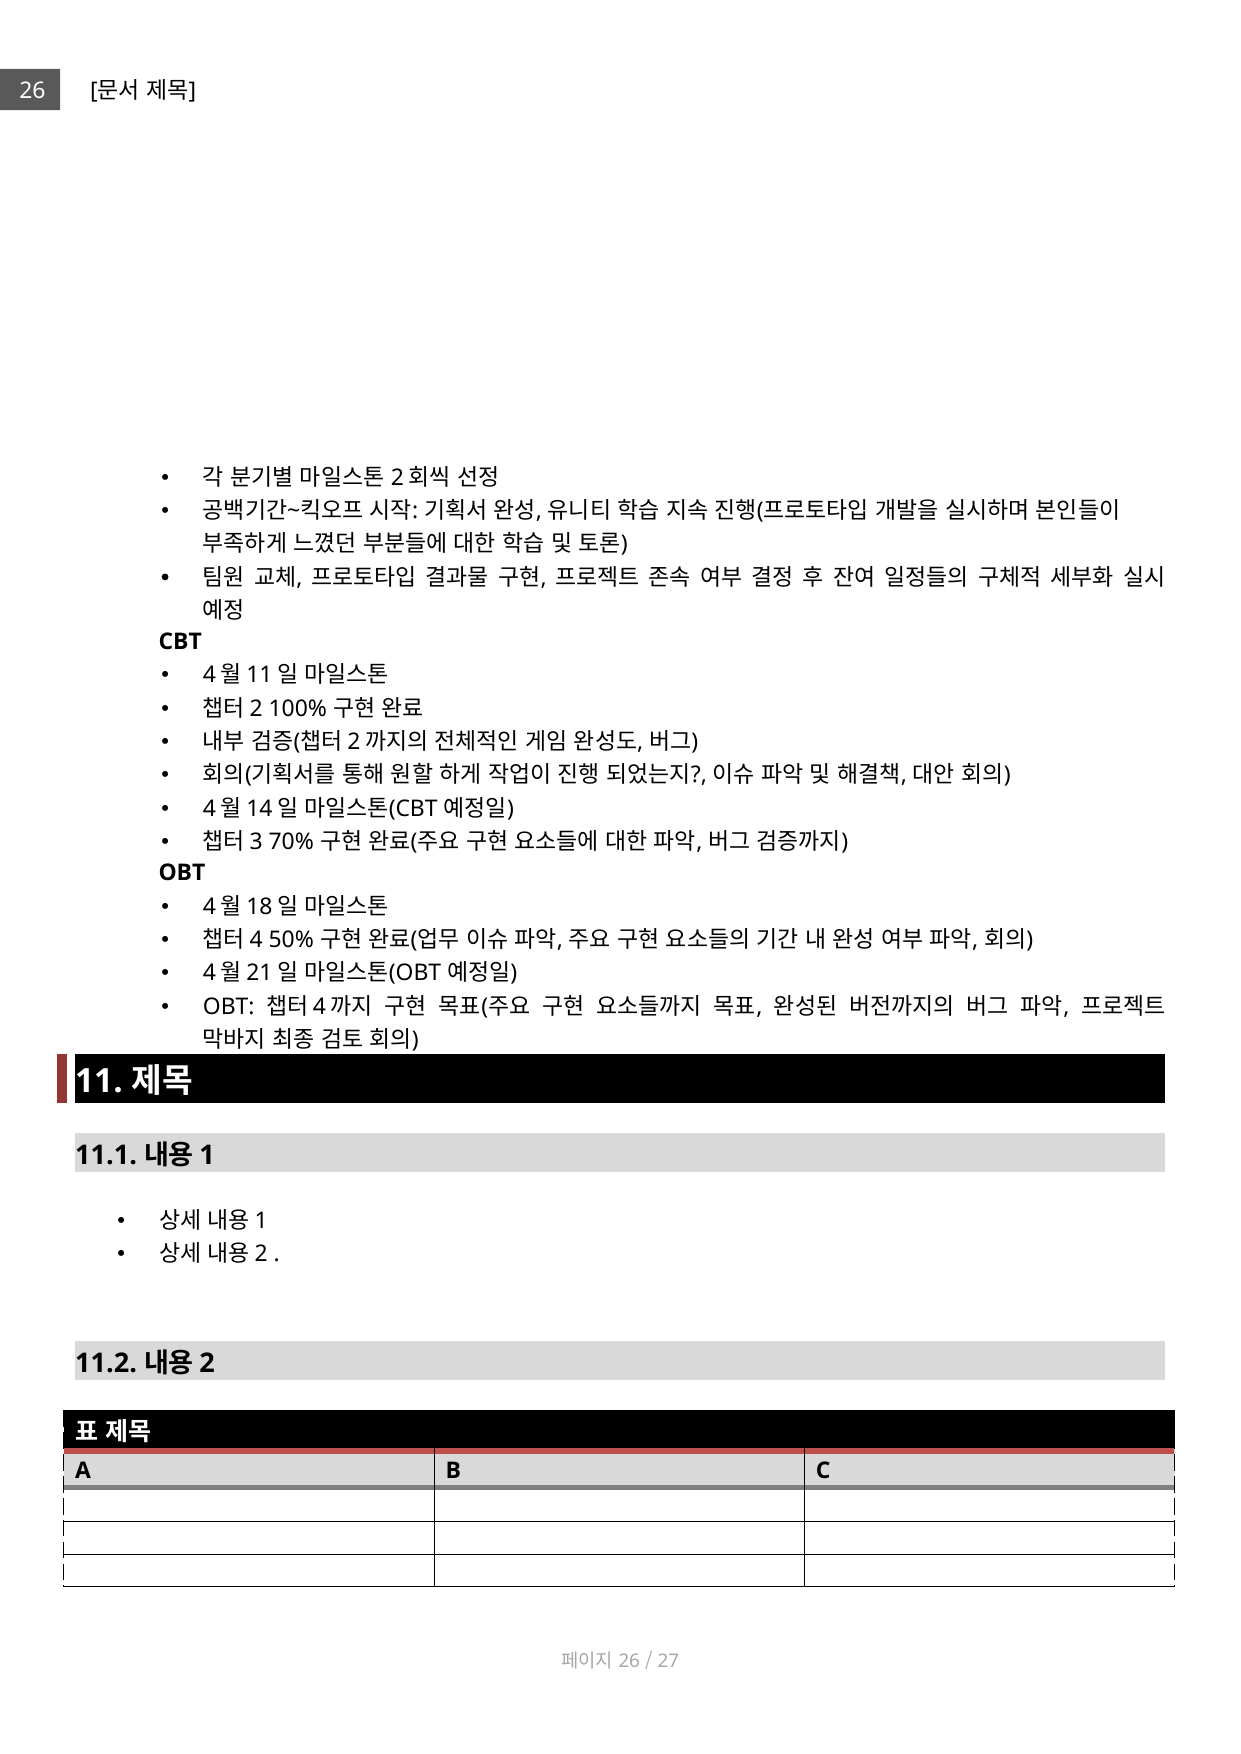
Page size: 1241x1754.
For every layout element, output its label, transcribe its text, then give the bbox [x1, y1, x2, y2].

table_cell [805, 1522, 1175, 1553]
list 회의(기획서를 통해 원할 하게 작업이 진행 되었는지?, 이슈 파악 및 해결책, 대안 회의) [161, 756, 1165, 789]
list 제목 [75, 1054, 1165, 1103]
list OBT [119, 856, 1165, 887]
table_cell [805, 1555, 1175, 1586]
list 공백기간~킥오프 시작: 기획서 완성, 유니티 학습 지속 진행(프로토타입 개발을 실시하며 본인들이 부족하게 느꼈던 부분들에 대한 학습 및 토론) [161, 492, 1165, 558]
list 4월11일 마일스톤 [161, 656, 1165, 689]
list 4월21일 마일스톤(OBT 예정일) [161, 954, 1165, 987]
table_cell B [435, 1454, 804, 1485]
list 내부 검증(챕터2까지의 전체적인 게임 완성도, 버그) [161, 723, 1165, 756]
list 4월18일 마일스톤 [161, 887, 1165, 921]
list 챕터4 50% 구현 완료(업무 이슈 파악, 주요 구현 요소들의 기간 내 완성 여부 파악, 회의) [161, 921, 1165, 954]
table_cell [805, 1490, 1175, 1521]
list CBT [119, 625, 1165, 656]
text 상세 내용2 . [117, 1235, 1165, 1269]
table_cell [64, 1490, 434, 1521]
list OBT: 챕터4까지 구현 목표(주요 구현 요소들까지 목표, 완성된 버전까지의 버그 파악, 프로젝트 막바지 최종 검토 회의) [161, 987, 1165, 1054]
text 내용1 [75, 1133, 1165, 1172]
list 팀원 교체, 프로토타입 결과물 구현, 프로젝트 존속 여부 결정 후 잔여 일정들의 구체적 세부화 실시 예정 [161, 558, 1165, 625]
table_header 표 제목 [64, 1411, 1175, 1448]
table_cell C [805, 1449, 1175, 1485]
table_cell [435, 1555, 804, 1586]
table_cell [64, 1522, 434, 1553]
table_cell [64, 1555, 434, 1586]
list 챕터2 100% 구현 완료 [161, 689, 1165, 723]
table_cell [435, 1490, 804, 1521]
text 상세 내용1 [117, 1202, 1165, 1235]
text 내용2 [75, 1341, 1165, 1380]
table_cell [435, 1522, 804, 1553]
list 챕터3 70% 구현 완료(주요 구현 요소들에 대한 파악, 버그 검증까지) [161, 823, 1165, 856]
list 4월14일 마일스톤(CBT 예정일) [161, 789, 1165, 823]
list 각 분기별 마일스톤 2회씩 선정 [161, 458, 1165, 492]
table_cell A [64, 1454, 434, 1485]
